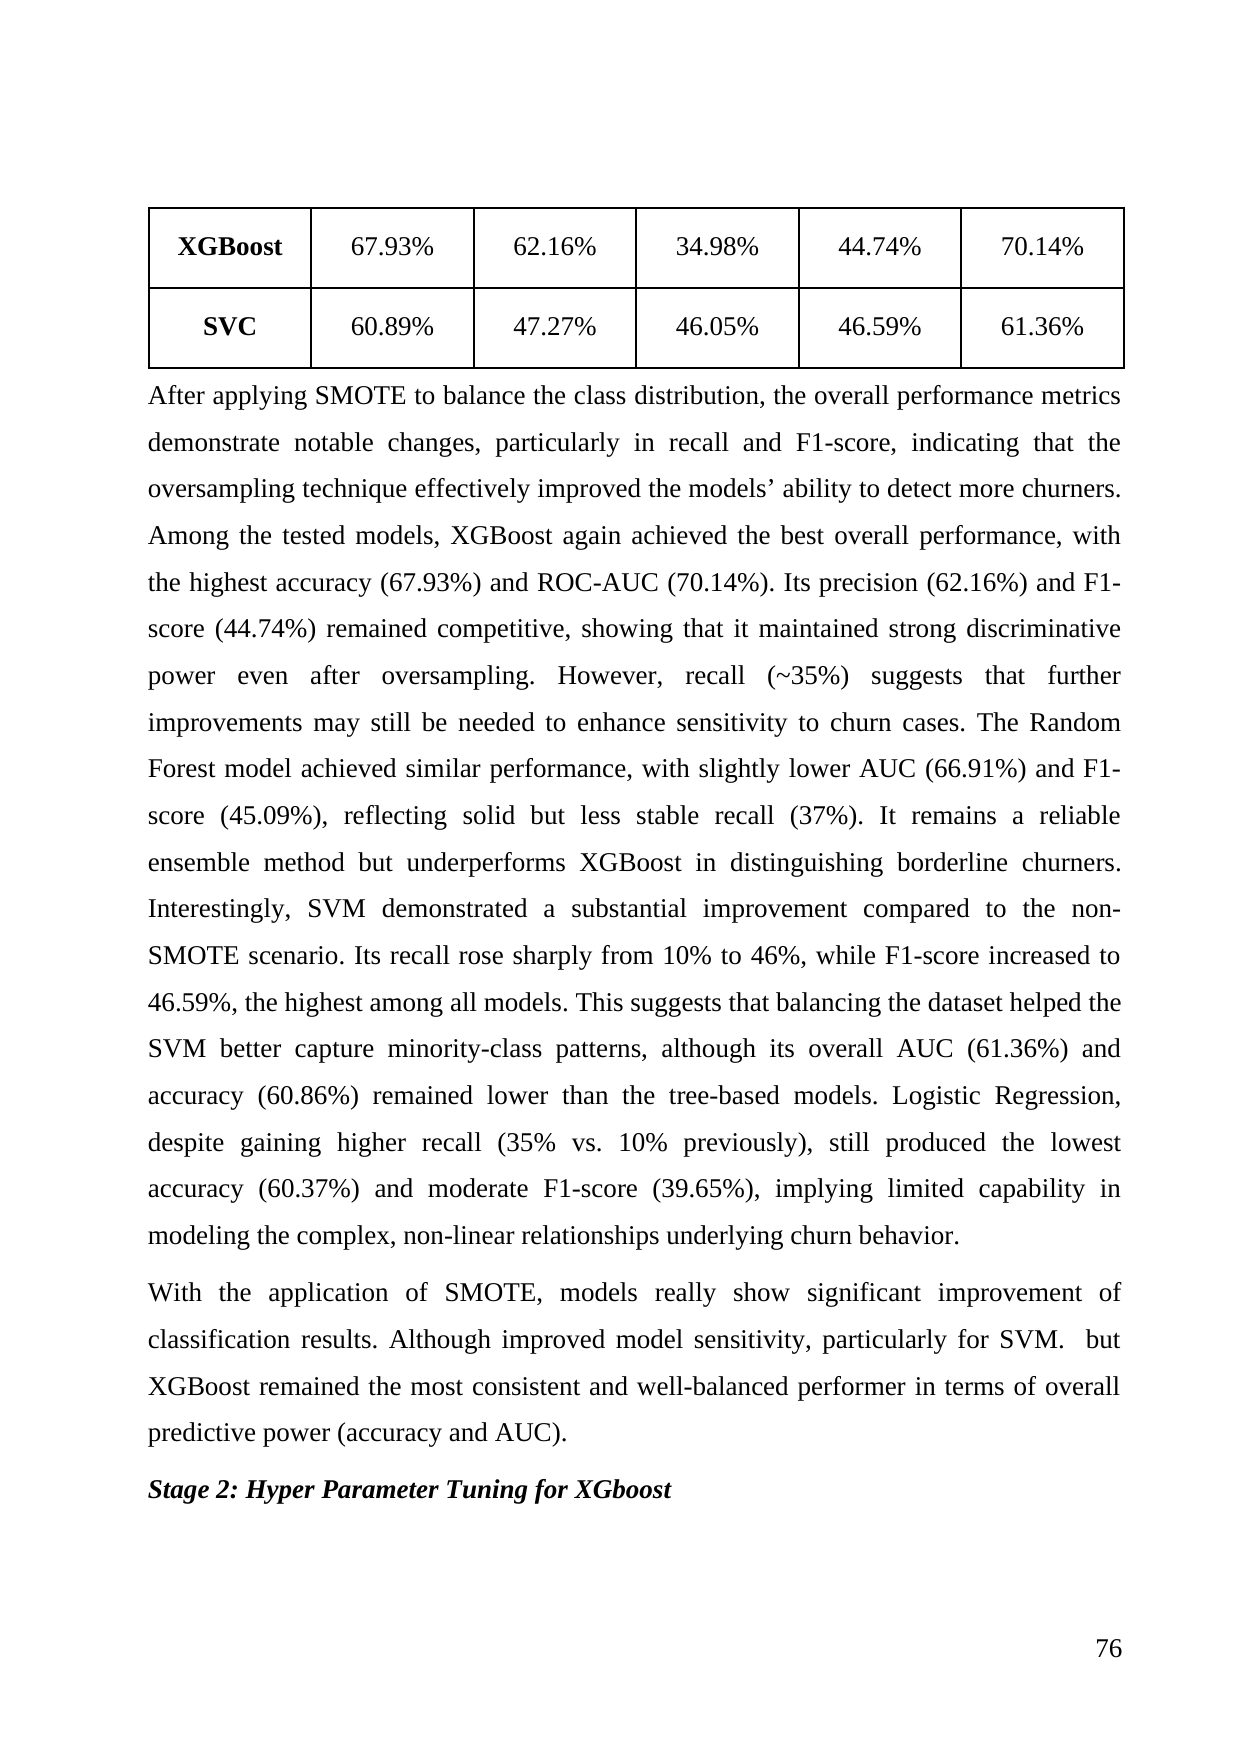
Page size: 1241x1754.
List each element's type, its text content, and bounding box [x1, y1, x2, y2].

text Stage 2: Hyper Parameter Tuning for XGboost [148, 1473, 1122, 1504]
text With the application of SMOTE, models really show significant improvement of classification results. Although improved model sensitivity, particularly for SVM. but XGBoost remained the most consistent and well-balanced performer in terms of overall predictive power (accuracy and AUC). [148, 1276, 1122, 1447]
text After applying SMOTE to balance the class distribution, the overall performance metrics demonstrate notable changes, particularly in recall and F1-score, indicating that the oversampling technique effectively improved the models’ ability to detect more churners. Among the tested models, XGBoost again achieved the best overall performance, with the highest accuracy (67.93%) and ROC-AUC (70.14%). Its precision (62.16%) and F1-score (44.74%) remained competitive, showing that it maintained strong discriminative power even after oversampling. However, recall (~35%) suggests that further improvements may still be needed to enhance sensitivity to churn cases. The Random Forest model achieved similar performance, with slightly lower AUC (66.91%) and F1-score (45.09%), reflecting solid but less stable recall (37%). It remains a reliable ensemble method but underperforms XGBoost in distinguishing borderline churners. Interestingly, SVM demonstrated a substantial improvement compared to the non-SMOTE scenario. Its recall rose sharply from 10% to 46%, while F1-score increased to 46.59%, the highest among all models. This suggests that balancing the dataset helped the SVM better capture minority-class patterns, although its overall AUC (61.36%) and accuracy (60.86%) remained lower than the tree-based models. Logistic Regression, despite gaining higher recall (35% vs. 10% previously), still produced the lowest accuracy (60.37%) and moderate F1-score (39.65%), implying limited capability in modeling the complex, non-linear relationships underlying churn behavior. [148, 379, 1122, 1250]
